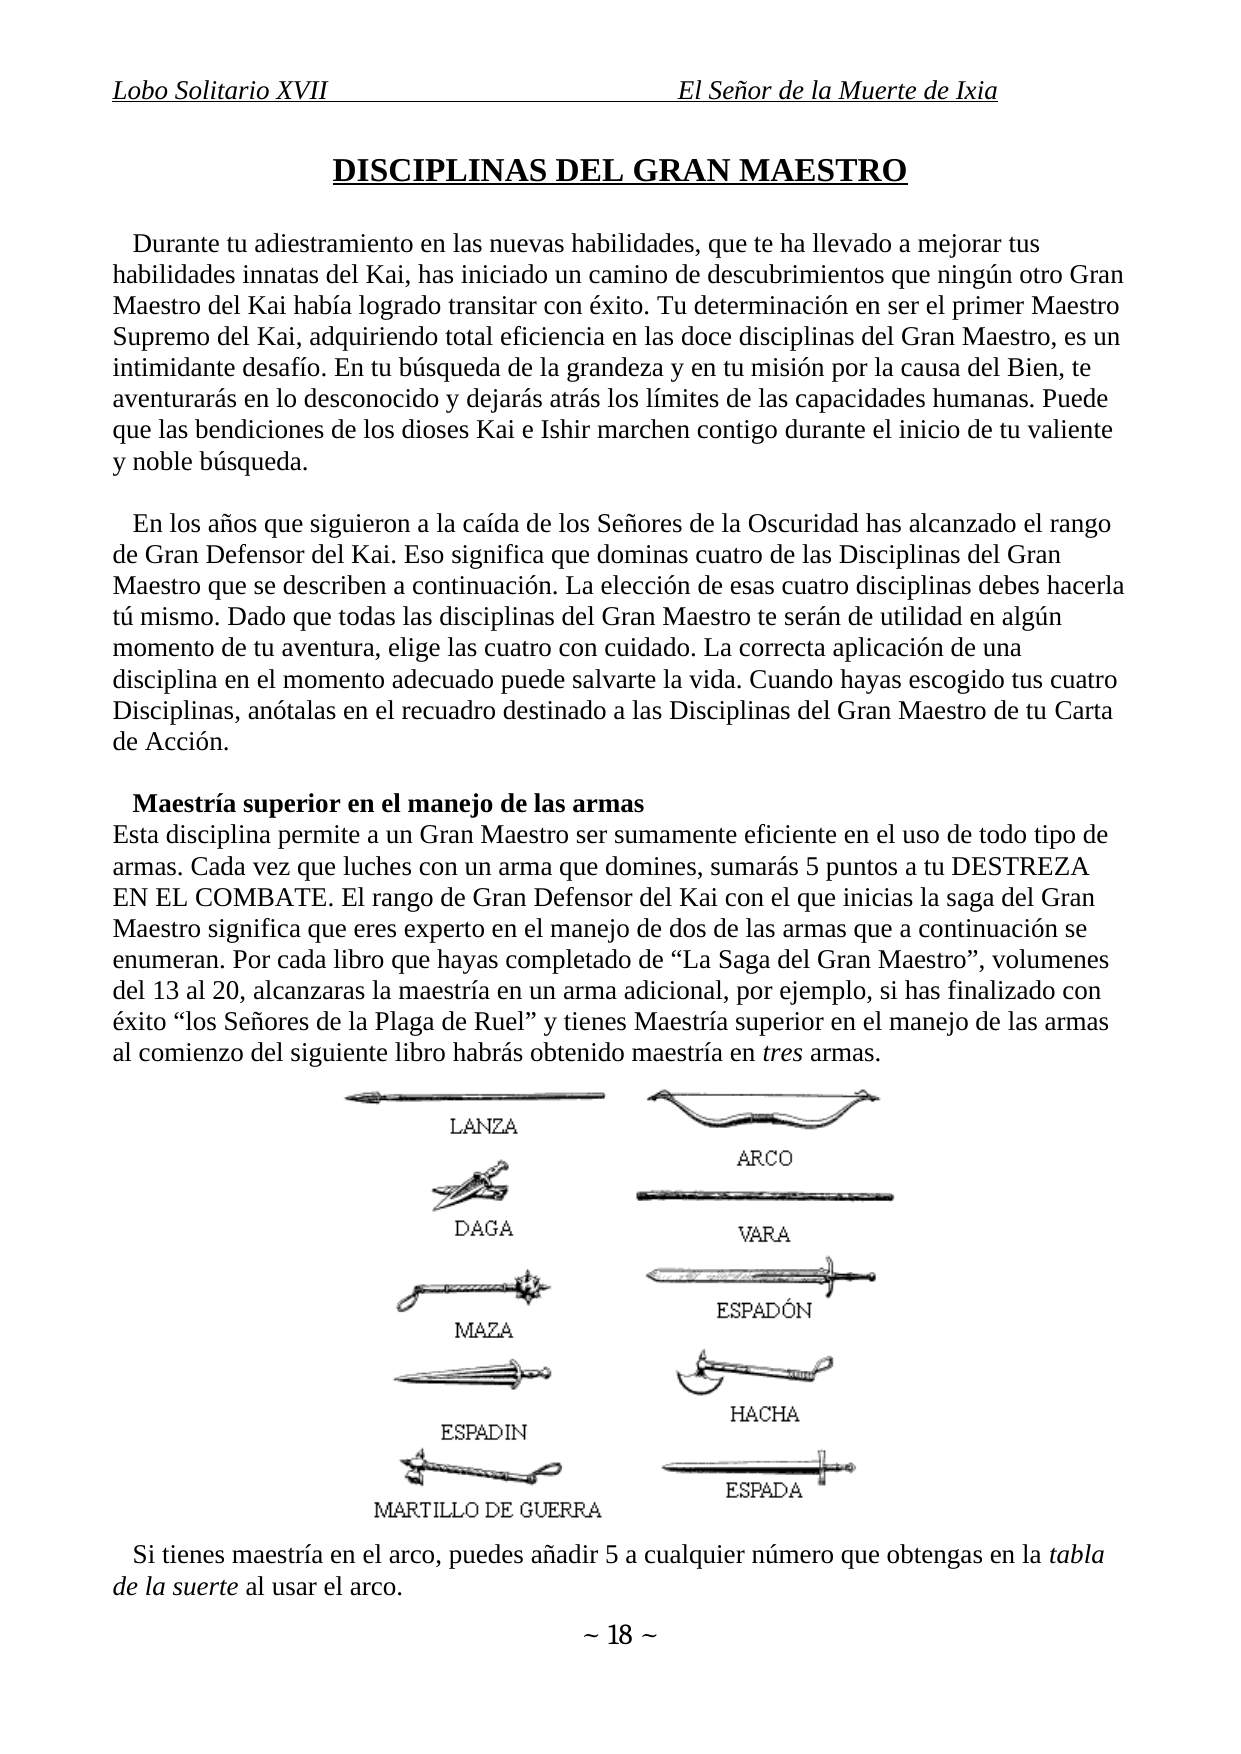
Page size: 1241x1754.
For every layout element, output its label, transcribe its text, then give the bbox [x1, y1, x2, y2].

text Maestría superior en el manejo de las armas [112, 787, 1128, 818]
text Esta disciplina permite a un Gran Maestro ser sumamente eficiente en el uso de todo tipo de [112, 818, 1128, 849]
picture [326, 1067, 914, 1539]
text armas. Cada vez que luches con un arma que domines, sumarás 5 puntos a tu DESTREZA EN EL COMBATE. El rango de Gran Defensor del Kai con el que inicias la saga del Gran Maestro significa que eres experto en el manejo de dos de las armas que a continuación se enumeran. Por cada libro que hayas completado de “La Saga del Gran Maestro”, volumenes del 13 al 20, alcanzaras la maestría en un arma adicional, por ejemplo, si has finalizado con éxito “los Señores de la Plaga de Ruel” y tienes Maestría superior en el manejo de las armas al comienzo del siguiente libro habrás obtenido maestría en tres armas. [112, 849, 1128, 1068]
text En los años que siguieron a la caída de los Señores de la Oscuridad has alcanzado el rango de Gran Defensor del Kai. Eso significa que dominas cuatro de las Disciplinas del Gran Maestro que se describen a continuación. La elección de esas cuatro disciplinas debes hacerla tú mismo. Dado que todas las disciplinas del Gran Maestro te serán de utilidad en algún momento de tu aventura, elige las cuatro con cuidado. La correcta aplicación de una disciplina en el momento adecuado puede salvarte la vida. Cuando hayas escogido tus cuatro Disciplinas, anótalas en el recuadro destinado a las Disciplinas del Gran Maestro de tu Carta de Acción. [112, 507, 1128, 756]
text Durante tu adiestramiento en las nuevas habilidades, que te ha llevado a mejorar tus habilidades innatas del Kai, has iniciado un camino de descubrimientos que ningún otro Gran Maestro del Kai había logrado transitar con éxito. Tu determinación en ser el primer Maestro Supremo del Kai, adquiriendo total eficiencia en las doce disciplinas del Gran Maestro, es un intimidante desafío. En tu búsqueda de la grandeza y en tu misión por la causa del Bien, te aventurarás en lo desconocido y dejarás atrás los límites de las capacidades humanas. Puede que las bendiciones de los dioses Kai e Ishir marchen contigo durante el inicio de tu valiente y noble búsqueda. [112, 227, 1128, 476]
text DISCIPLINAS DEL GRAN MAESTRO [112, 150, 1128, 188]
text Si tienes maestría en el arco, puedes añadir 5 a cualquier número que obtengas en la tabla de la suerte al usar el arco. [112, 1538, 1128, 1601]
